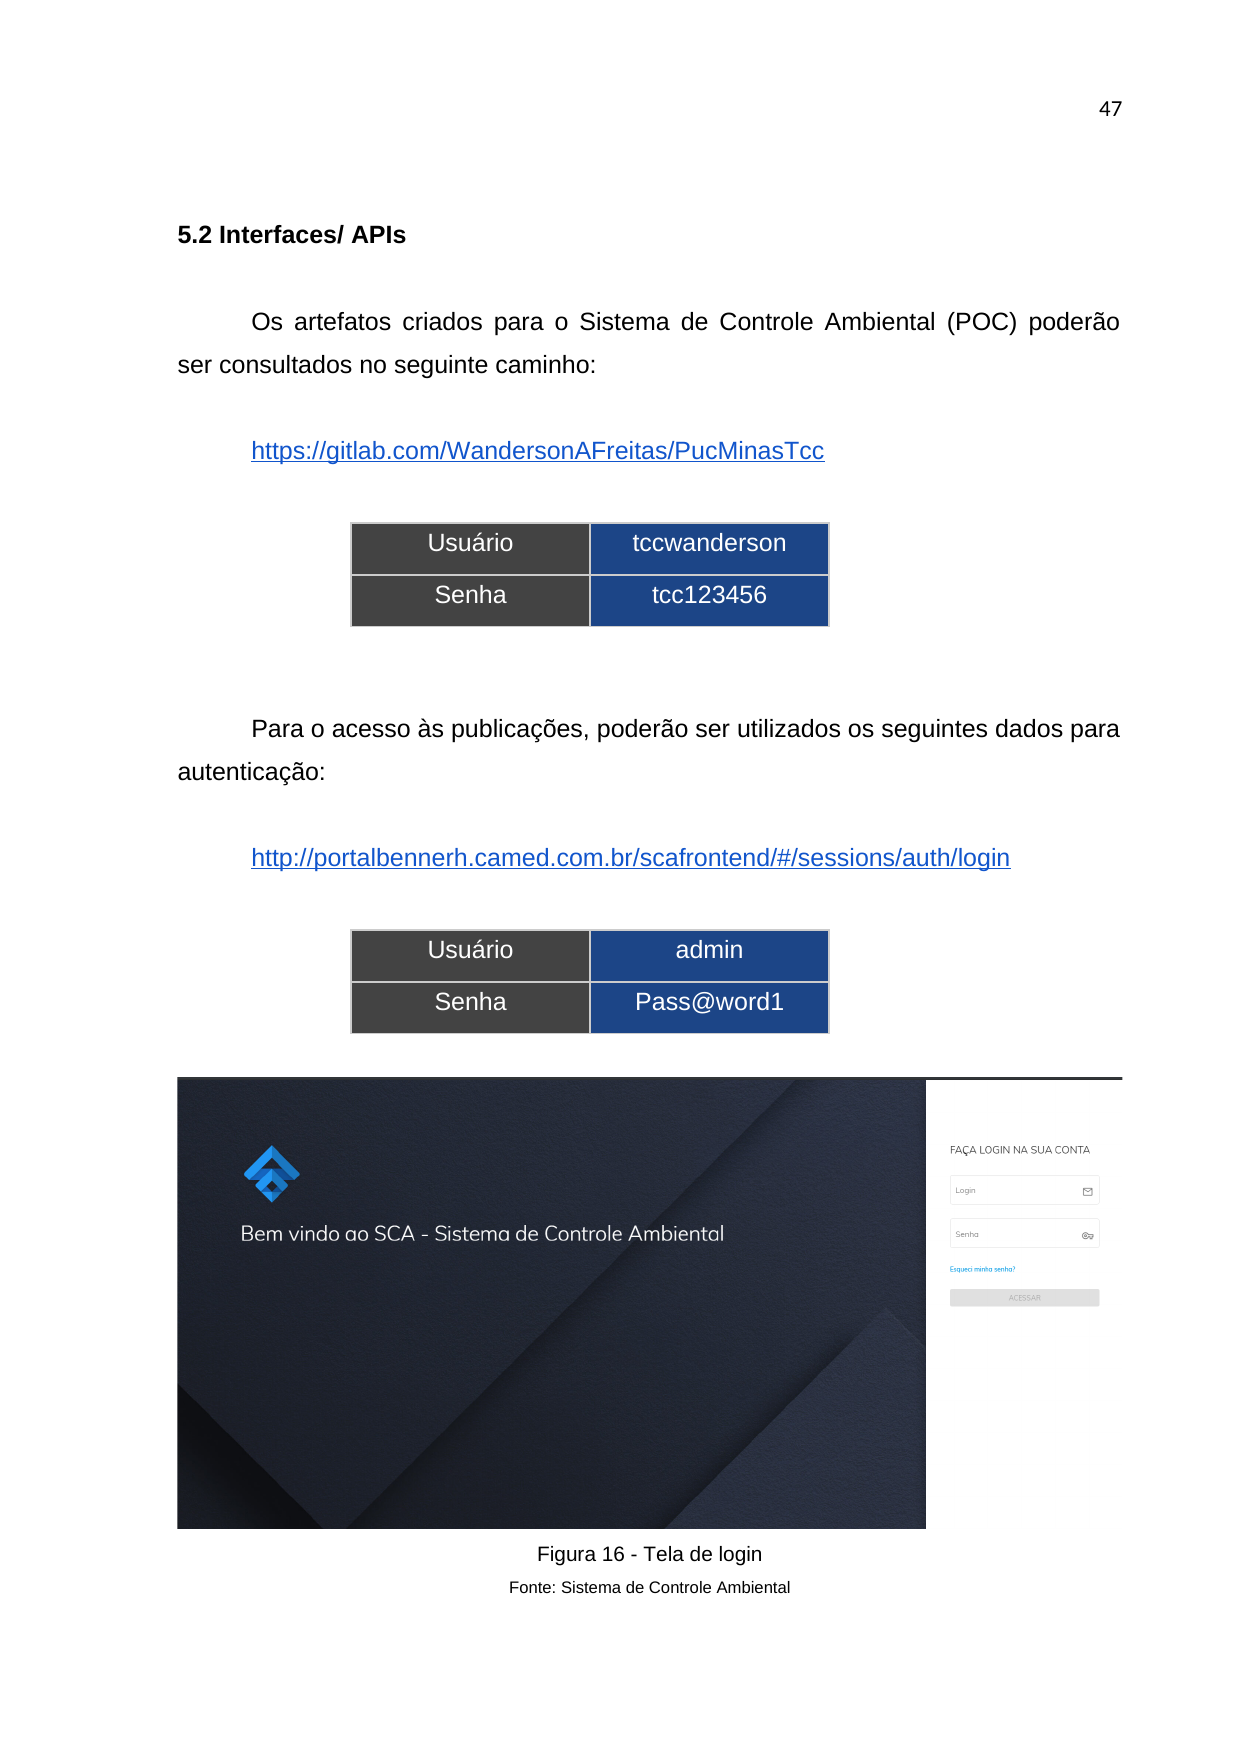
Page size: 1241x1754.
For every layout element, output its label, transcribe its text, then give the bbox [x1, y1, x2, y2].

text Fonte: Sistema de Controle Ambiental [177, 1578, 1122, 1597]
picture [177, 1077, 1123, 1529]
text Os artefatos criados para o Sistema de Controle Ambiental (POC) poderão ser consultados no seguinte caminho: [177, 307, 1122, 378]
table_cell tcc123456 [591, 576, 828, 626]
text https://gitlab.com/WandersonAFreitas/PucMinasTcc [177, 436, 1122, 465]
table_cell Senha [352, 576, 589, 626]
text Para o acesso às publicações, poderão ser utilizados os seguintes dados para autenticação: [177, 713, 1122, 785]
text Figura 16 - Tela de login [177, 1542, 1122, 1566]
table_cell Pass@word1 [591, 983, 828, 1033]
text http://portalbennerh.camed.com.br/scafrontend/#/sessions/auth/login [177, 843, 1122, 872]
table_header Usuário [352, 931, 589, 981]
table_header Usuário [352, 524, 589, 574]
table_cell Senha [352, 983, 589, 1033]
subtitle 5.2 Interfaces/ APIs [177, 220, 1122, 249]
table_header admin [591, 931, 828, 981]
table_header tccwanderson [591, 524, 828, 574]
